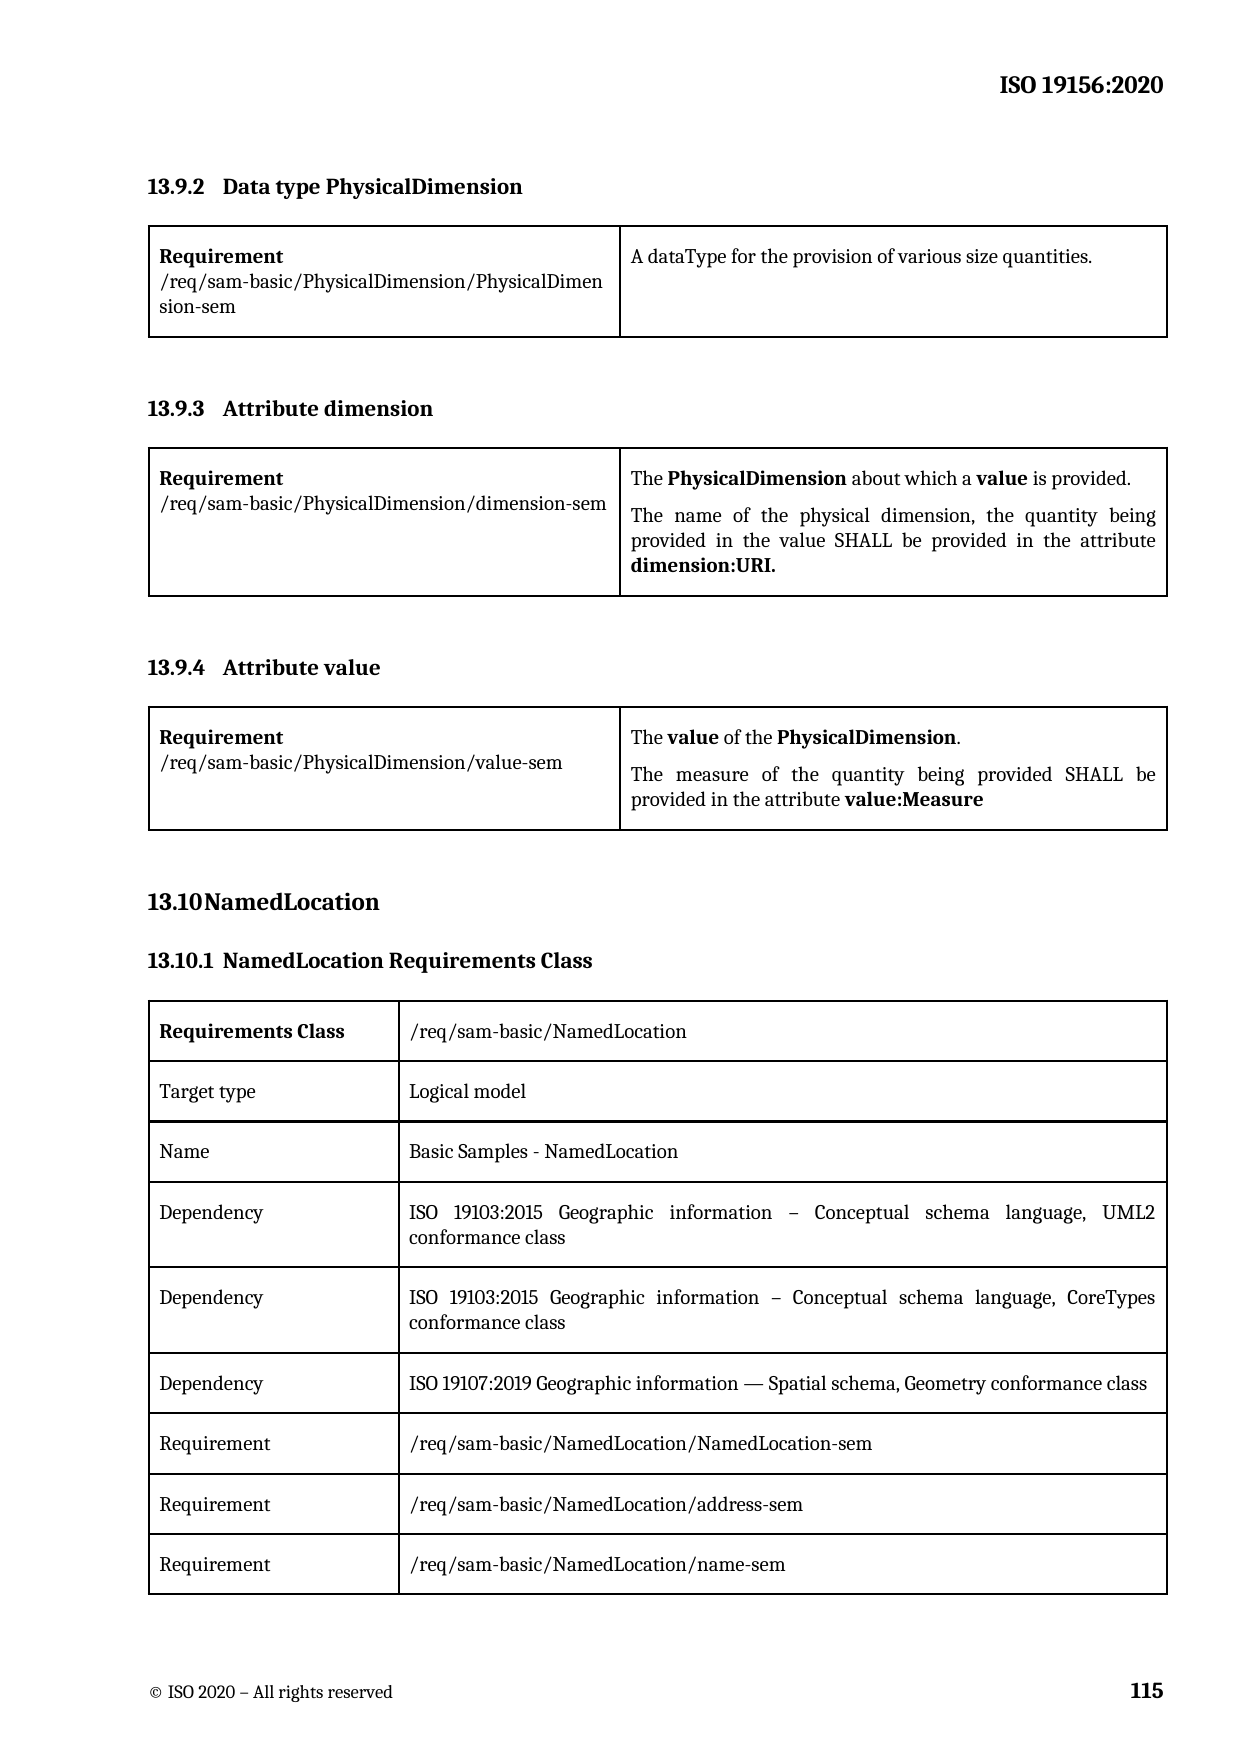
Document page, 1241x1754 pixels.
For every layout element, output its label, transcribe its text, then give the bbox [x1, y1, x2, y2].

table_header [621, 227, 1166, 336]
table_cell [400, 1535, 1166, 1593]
subtitle NamedLocation Requirements Class [148, 948, 1163, 974]
subtitle Data type PhysicalDimension [148, 174, 1163, 200]
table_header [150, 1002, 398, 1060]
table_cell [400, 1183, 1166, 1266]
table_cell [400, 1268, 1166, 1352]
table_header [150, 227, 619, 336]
subtitle Attribute dimension [148, 395, 1163, 422]
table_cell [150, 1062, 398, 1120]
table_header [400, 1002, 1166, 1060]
subtitle NamedLocation [148, 888, 1163, 917]
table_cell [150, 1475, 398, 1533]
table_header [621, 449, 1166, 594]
subtitle Attribute value [148, 654, 1163, 681]
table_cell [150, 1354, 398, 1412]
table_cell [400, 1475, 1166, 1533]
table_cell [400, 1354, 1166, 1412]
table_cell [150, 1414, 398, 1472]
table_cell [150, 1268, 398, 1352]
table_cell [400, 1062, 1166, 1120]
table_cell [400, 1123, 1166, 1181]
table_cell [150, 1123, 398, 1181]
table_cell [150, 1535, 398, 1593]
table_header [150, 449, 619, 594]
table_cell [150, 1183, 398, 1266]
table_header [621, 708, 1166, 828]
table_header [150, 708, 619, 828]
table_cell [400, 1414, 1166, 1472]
